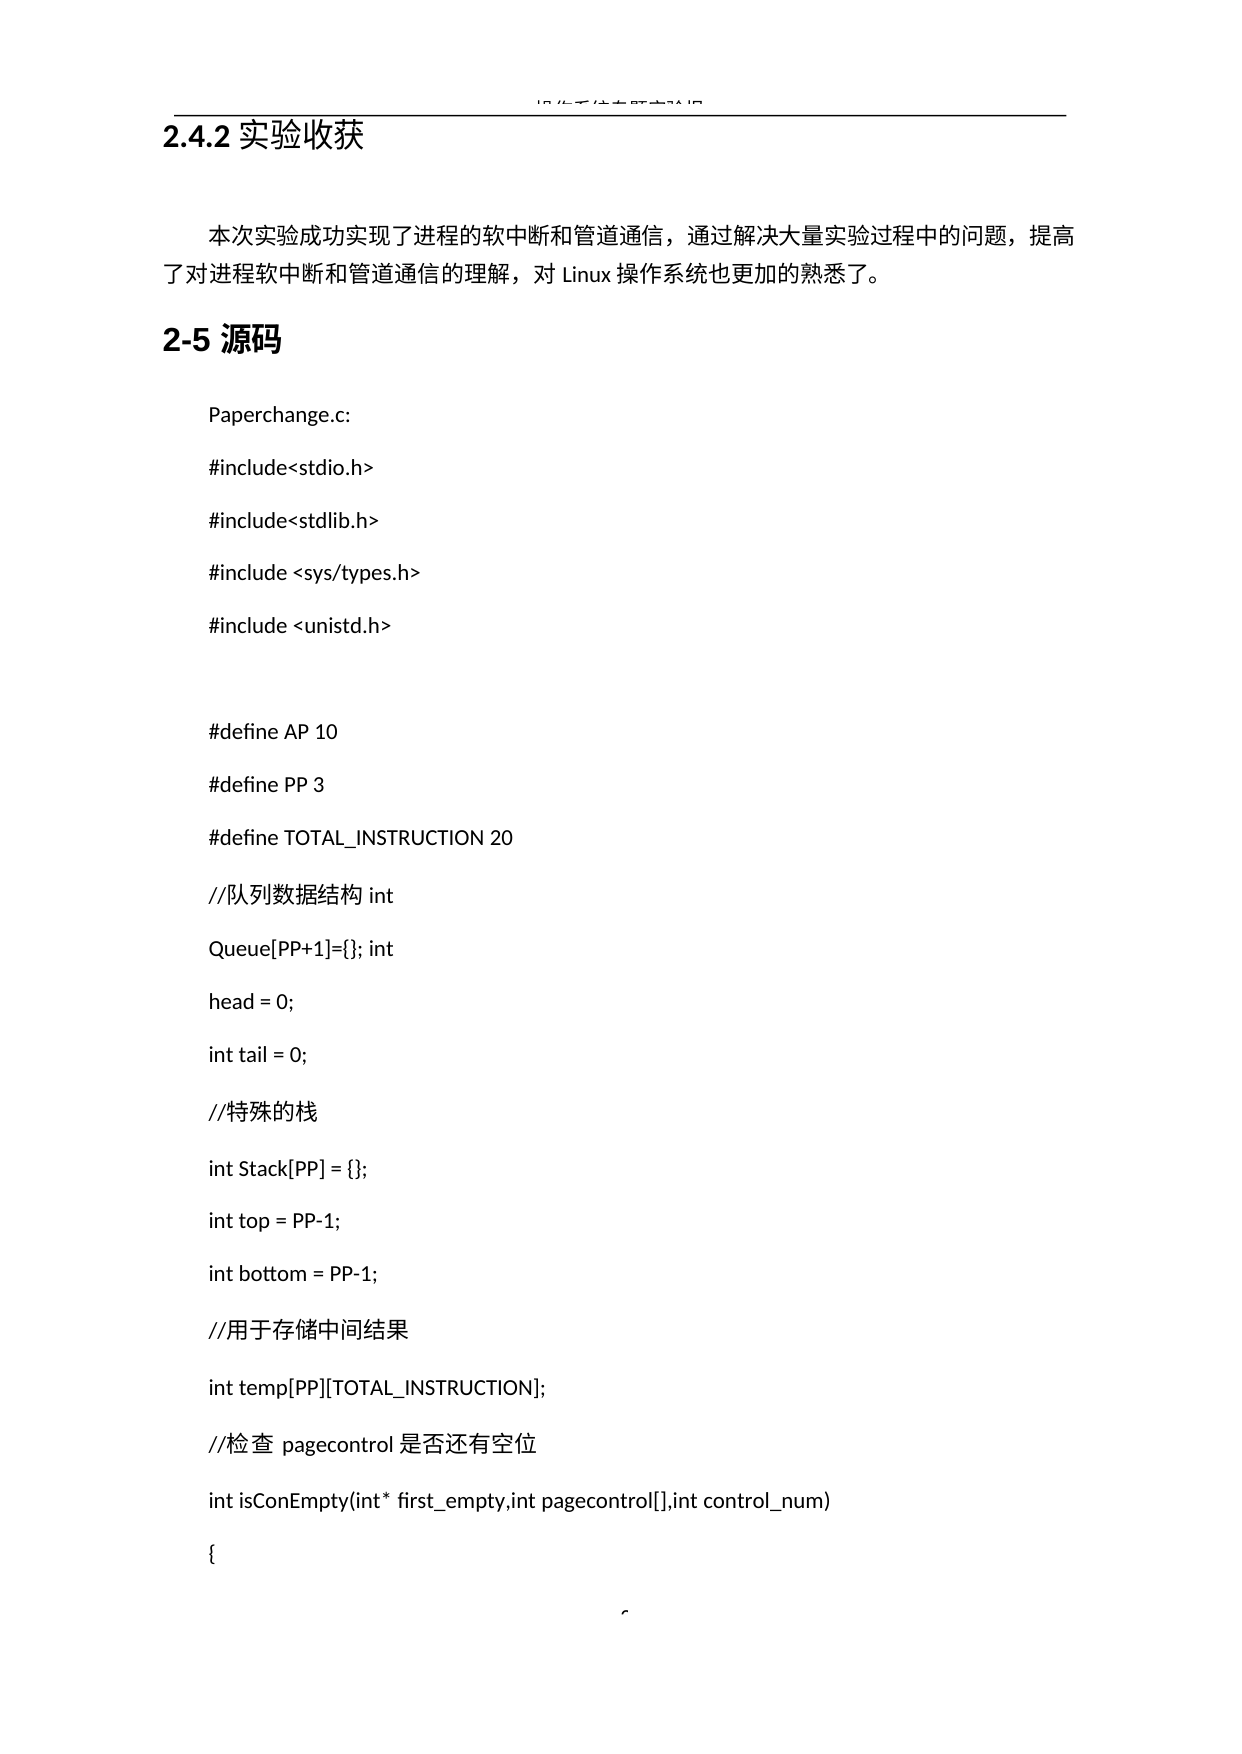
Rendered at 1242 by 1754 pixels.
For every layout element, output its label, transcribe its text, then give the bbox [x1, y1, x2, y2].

text //特殊的栈 [208, 1093, 1114, 1127]
text int tail = 0; [208, 1040, 1114, 1068]
text int isConEmpty(int* first_empty,int pagecontrol[],int control_num) [208, 1486, 1114, 1514]
text int temp[PP][TOTAL_INSTRUCTION]; [208, 1373, 1114, 1401]
text int bottom = PP-1; [208, 1259, 1114, 1287]
text //用于存储中间结果 [208, 1312, 1114, 1346]
text #define TOTAL_INSTRUCTION 20 [208, 823, 1114, 851]
text Paperchange.c: [208, 400, 1114, 428]
text #define AP 10 [208, 717, 1114, 745]
text { [208, 1539, 1114, 1567]
subtitle 实验收获 [162, 114, 1114, 156]
text //检查pagecontrol 是否还有空位 [208, 1426, 1114, 1459]
text 本次实验成功实现了进程的软中断和管道通信，通过解决大量实验过程中的问题，提高了对进程软中断和管道通信的理解，对Linux 操作系统也更加的熟悉了。 [162, 218, 1079, 289]
text int Stack[PP] = {}; int top = PP-1; [208, 1154, 370, 1234]
subtitle 源码 [162, 313, 1114, 361]
text #define PP 3 [208, 770, 1114, 798]
text //队列数据结构 int Queue[PP+1]={}; int head = 0; [208, 877, 394, 1015]
text #include<stdio.h> #include<stdlib.h> #include <sys/types.h> #include <unistd.h> [208, 453, 423, 639]
